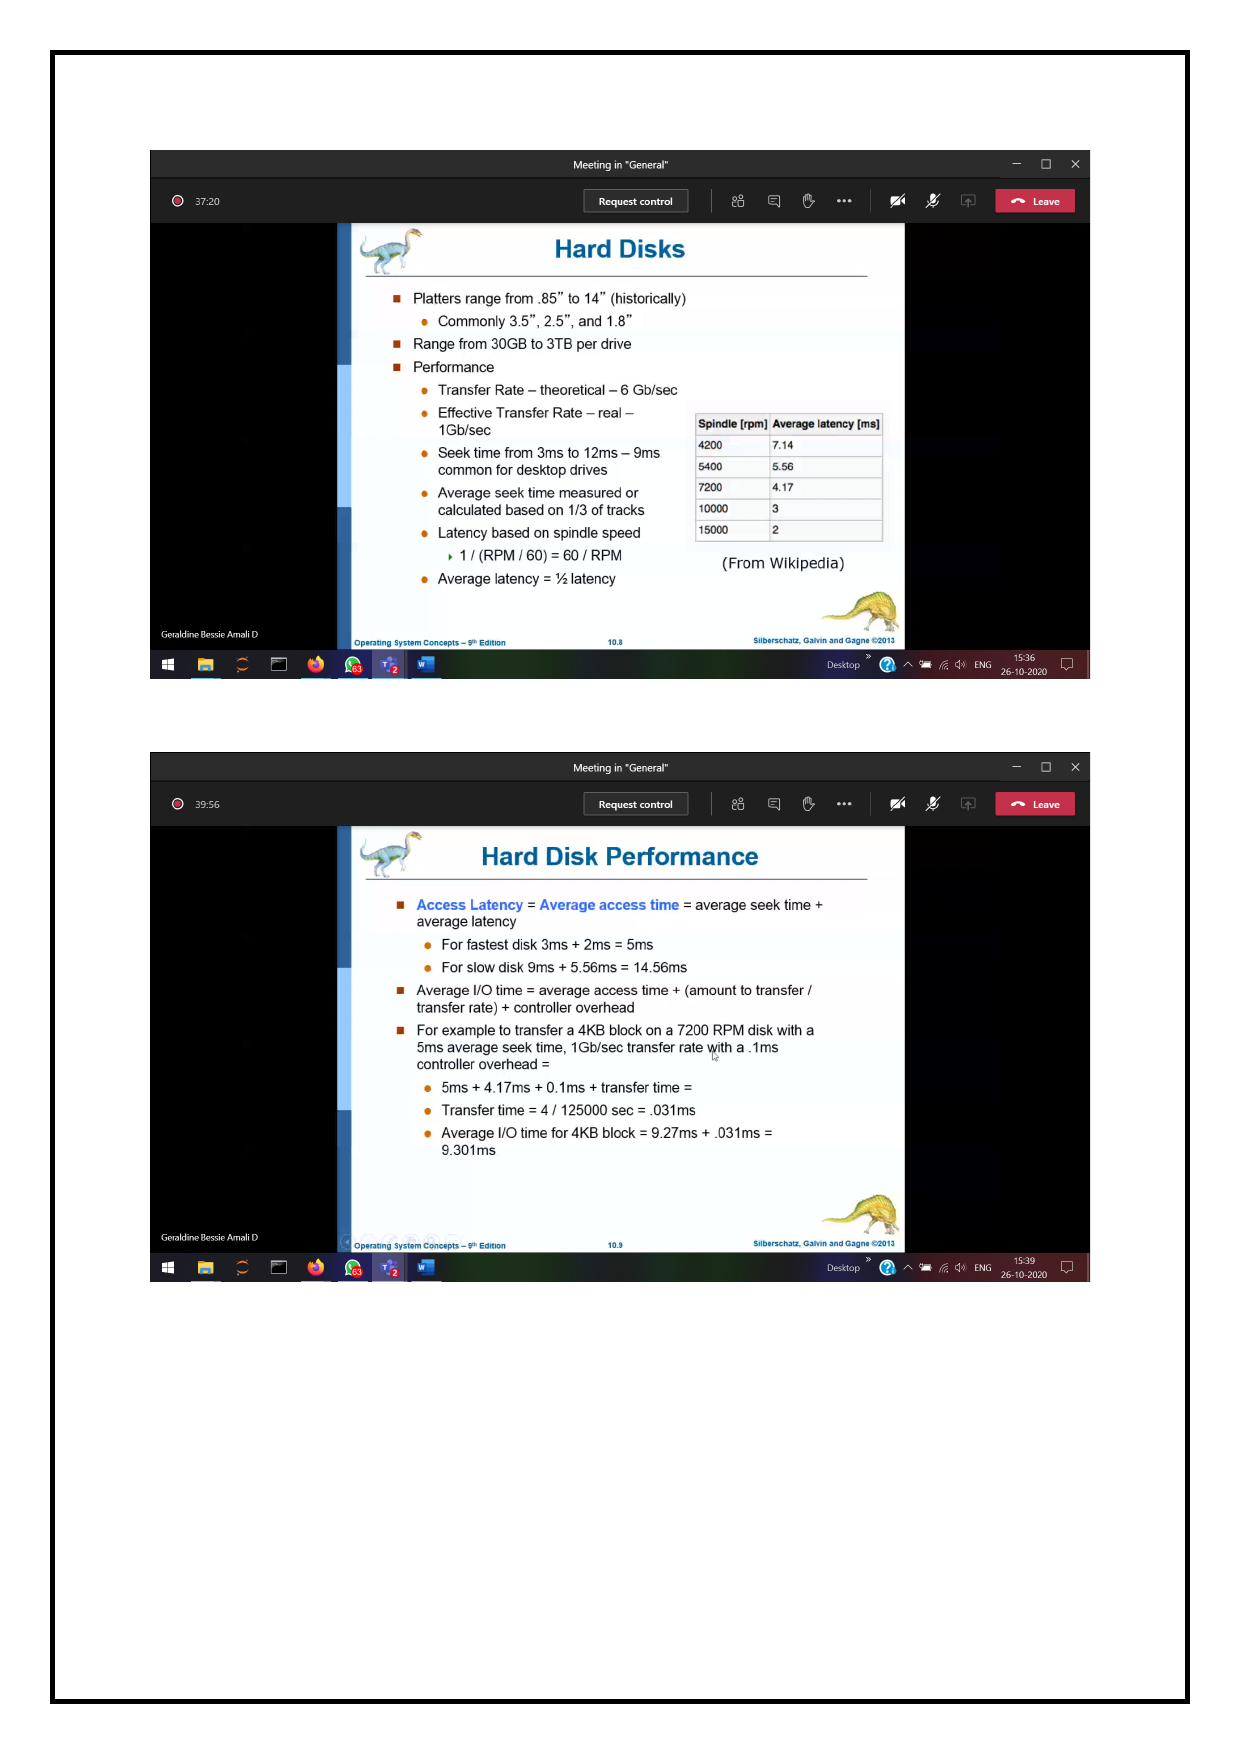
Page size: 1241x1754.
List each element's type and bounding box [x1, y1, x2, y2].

picture [150, 752, 1091, 1282]
picture [150, 150, 1091, 679]
